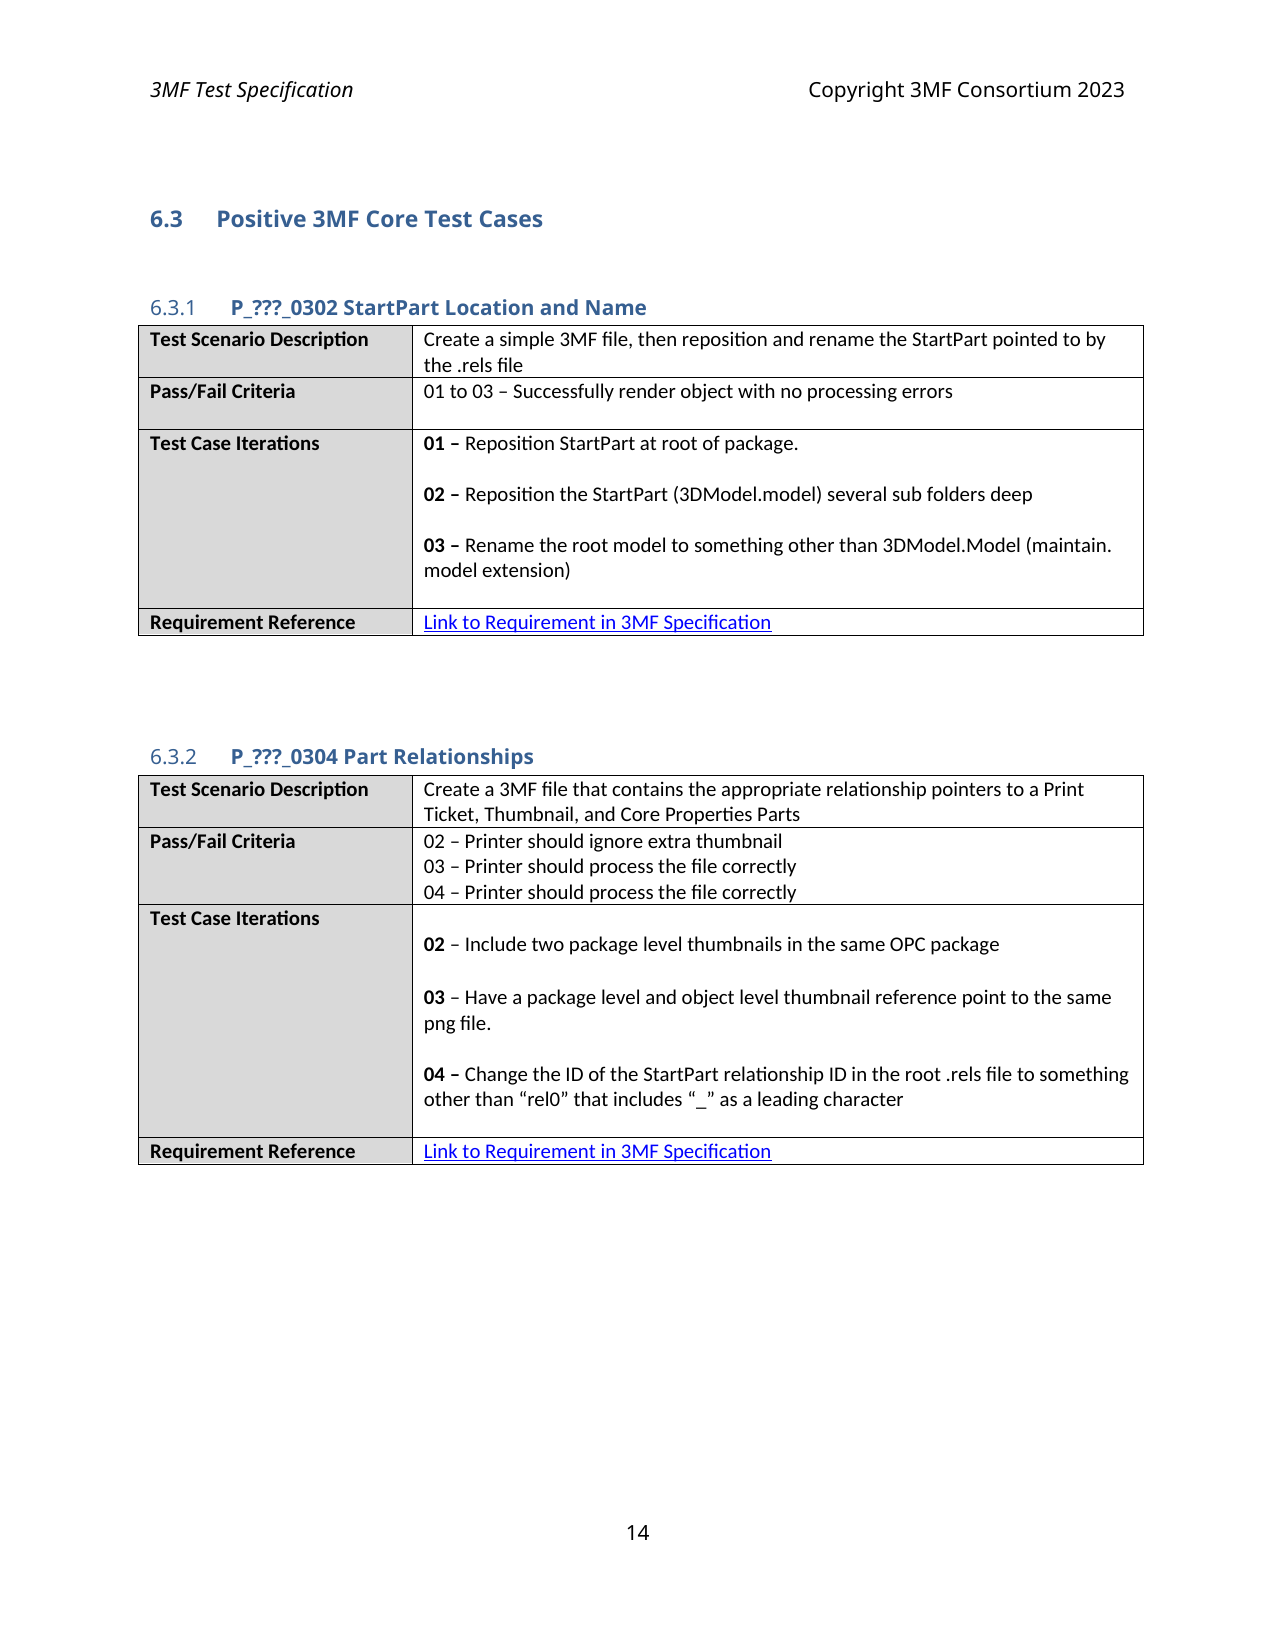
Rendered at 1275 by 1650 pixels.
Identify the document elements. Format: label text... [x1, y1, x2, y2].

table_header Test Scenario Description [139, 776, 412, 827]
subtitle P_???_0304 Part Relationships [150, 742, 1125, 771]
subtitle P_???_0302 StartPart Location and Name [150, 293, 1125, 321]
subtitle Positive 3MF Core Test Cases [150, 203, 1125, 235]
table_cell 02 – Include two package level thumbnails in the same OPC package 03 – Have a package level and object level thumbnail reference point to the same png file. 04 – Change the ID of the StartPart relationship ID in the root .rels file to something other than “rel0” that includes “_” as a leading character [413, 905, 1143, 1137]
table_cell Pass/Fail Criteria [139, 828, 412, 904]
table_cell 01 – Reposition StartPart at root of package. 02 – Reposition the StartPart (3DModel.model) several sub folders deep 03 – Rename the root model to something other than 3DModel.Model (maintain. model extension) [413, 430, 1143, 608]
table_header Create a 3MF file that contains the appropriate relationship pointers to a Print Ticket, Thumbnail, and Core Properties Parts [413, 776, 1143, 827]
table_cell 01 to 03 – Successfully render object with no processing errors [413, 378, 1143, 429]
table_cell 02 – Printer should ignore extra thumbnail 03 – Printer should process the file correctly 04 – Printer should process the file correctly [413, 828, 1143, 904]
table_cell Test Case Iterations [139, 430, 412, 608]
table_cell Link to Requirement in 3MF Specification [413, 1138, 1143, 1163]
table_cell Link to Requirement in 3MF Specification [413, 609, 1143, 634]
table_cell Requirement Reference [139, 609, 412, 634]
table_cell Requirement Reference [139, 1138, 412, 1163]
table_cell Pass/Fail Criteria [139, 378, 412, 429]
table_cell Test Case Iterations [139, 905, 412, 1137]
table_header Create a simple 3MF file, then reposition and rename the StartPart pointed to by the .rels file [413, 326, 1143, 377]
table_header Test Scenario Description [139, 326, 412, 377]
